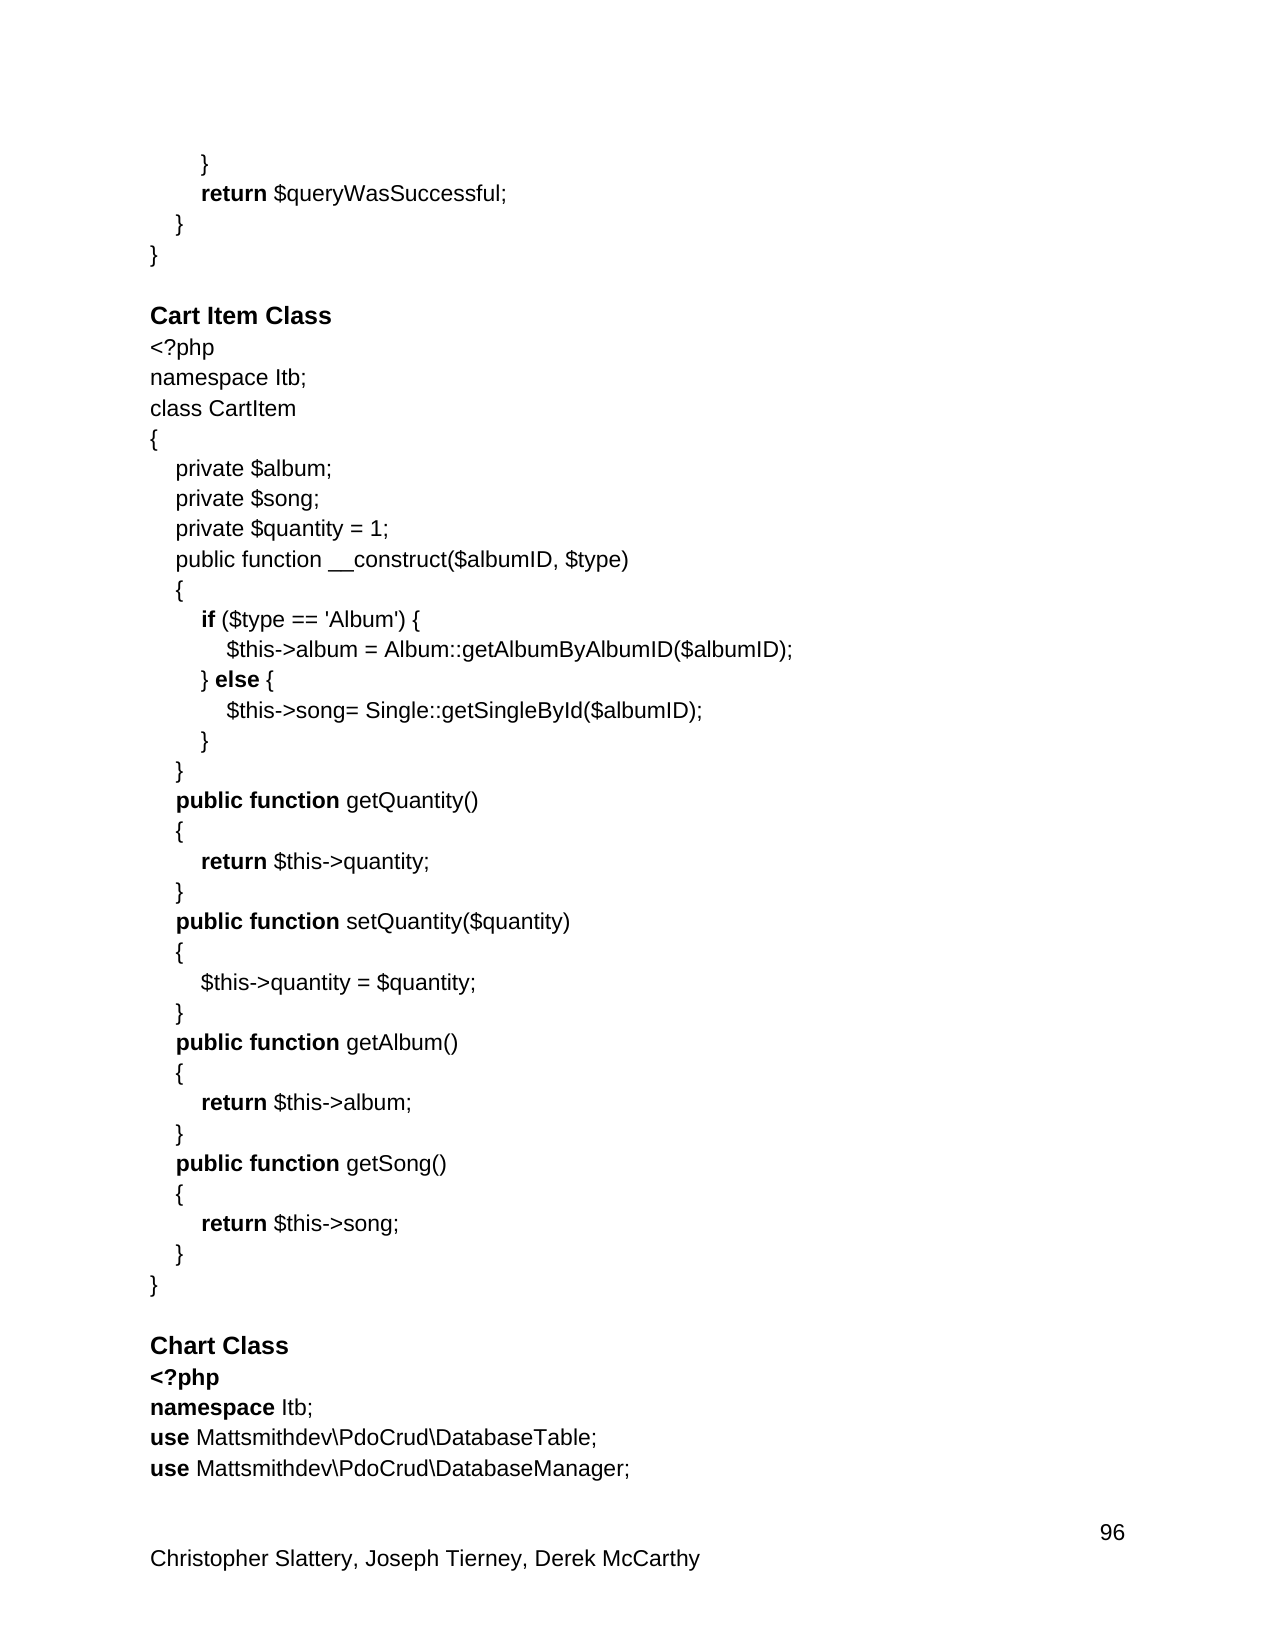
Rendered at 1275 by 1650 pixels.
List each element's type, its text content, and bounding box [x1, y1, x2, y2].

text { [150, 576, 1125, 602]
text private $song; [150, 485, 1125, 511]
text Chart Class [150, 1331, 1125, 1360]
text { [150, 425, 1125, 451]
text $this->album = Album::getAlbumByAlbumID($albumID); [150, 636, 1125, 662]
text } [150, 878, 1125, 904]
text namespace Itb; [150, 364, 1125, 391]
text { [150, 1059, 1125, 1085]
text return $this->quantity; [150, 848, 1125, 874]
text { [150, 938, 1125, 964]
text return $this->album; [150, 1089, 1125, 1116]
text } [150, 241, 1125, 267]
text return $this->song; [150, 1210, 1125, 1236]
text } [150, 150, 1125, 176]
text } [150, 1271, 1125, 1297]
text public function __construct($albumID, $type) [150, 546, 1125, 572]
text $this->quantity = $quantity; [150, 968, 1125, 995]
text } [150, 727, 1125, 753]
text } [150, 1119, 1125, 1146]
text class CartItem [150, 394, 1125, 421]
text return $queryWasSuccessful; [150, 180, 1125, 207]
text public function getAlbum() [150, 1029, 1125, 1055]
text private $album; [150, 455, 1125, 481]
text public function getSong() [150, 1150, 1125, 1176]
text } else { [150, 666, 1125, 693]
text } [150, 999, 1125, 1025]
text $this->song= Single::getSingleById($albumID); [150, 697, 1125, 723]
text private $quantity = 1; [150, 515, 1125, 542]
text if ($type == 'Album') { [150, 606, 1125, 632]
text { [150, 817, 1125, 844]
text } [150, 210, 1125, 237]
text public function getQuantity() [150, 787, 1125, 813]
text public function setQuantity($quantity) [150, 908, 1125, 934]
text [150, 1364, 1125, 1481]
text } [150, 1240, 1125, 1267]
text Cart Item Class [150, 301, 1125, 330]
text <?php [150, 334, 1125, 360]
text { [150, 1180, 1125, 1206]
text } [150, 757, 1125, 783]
